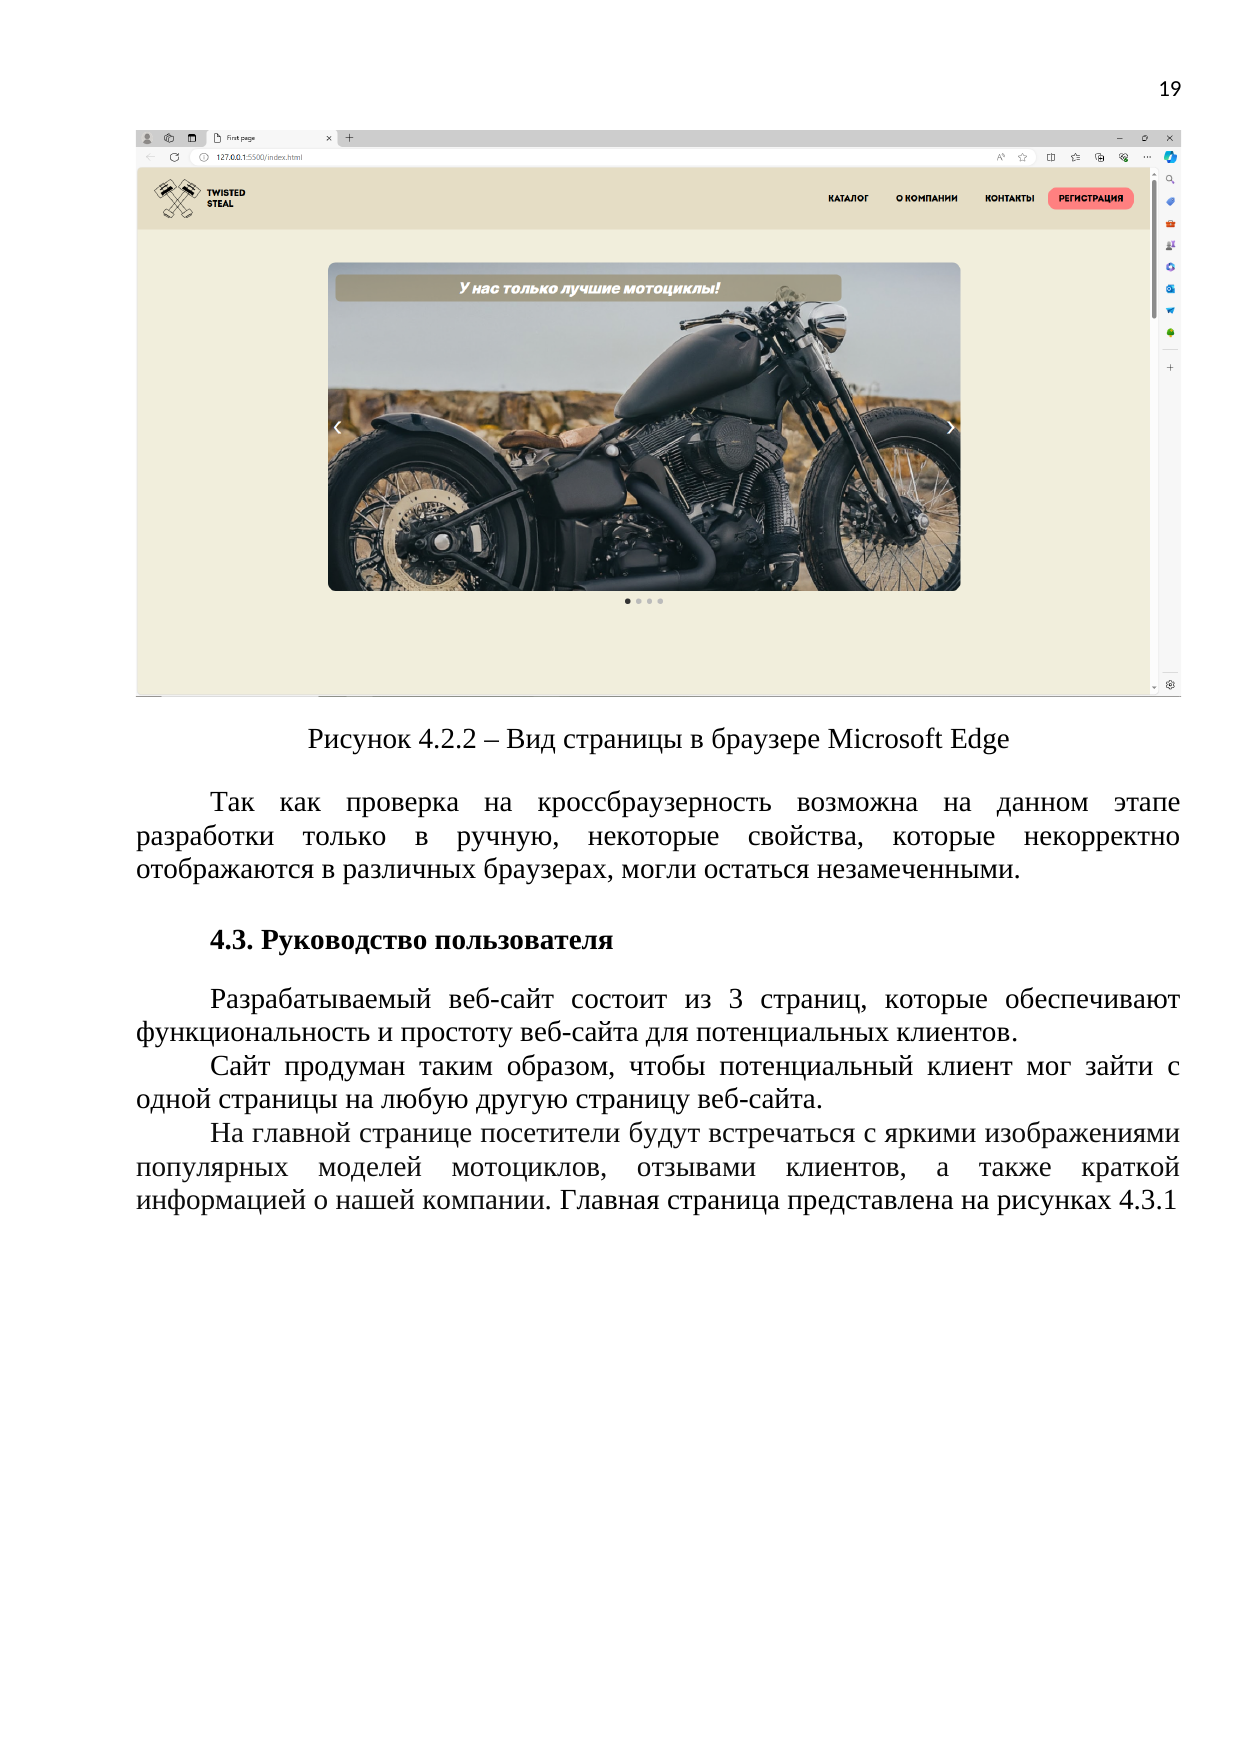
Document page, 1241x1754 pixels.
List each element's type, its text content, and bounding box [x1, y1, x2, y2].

picture [135, 130, 1182, 697]
text Разрабатываемый веб-сайт состоит из 3 страниц, которые обеспечивают функциональность и простоту веб-сайта для потенциальных клиентов. [136, 981, 1181, 1048]
text Рисунок 4.2.2 – Вид страницы в браузере Microsoft Edge [136, 722, 1181, 755]
text Сайт продуман таким образом, чтобы потенциальный клиент мог зайти с одной страницы на любую другую страницу веб-сайта. [136, 1048, 1181, 1115]
text 4.3. Руководство пользователя [136, 922, 1181, 956]
text На главной странице посетители будут встречаться с яркими изображениями популярных моделей мотоциклов, отзывами клиентов, а также краткой информацией о нашей компании. Главная страница представлена на рисунках 4.3.1 [136, 1115, 1181, 1216]
text Так как проверка на кроссбраузерность возможна на данном этапе разработки только в ручную, некоторые свойства, которые некорректно отображаются в различных браузерах, могли остаться незамеченными. [136, 784, 1181, 885]
